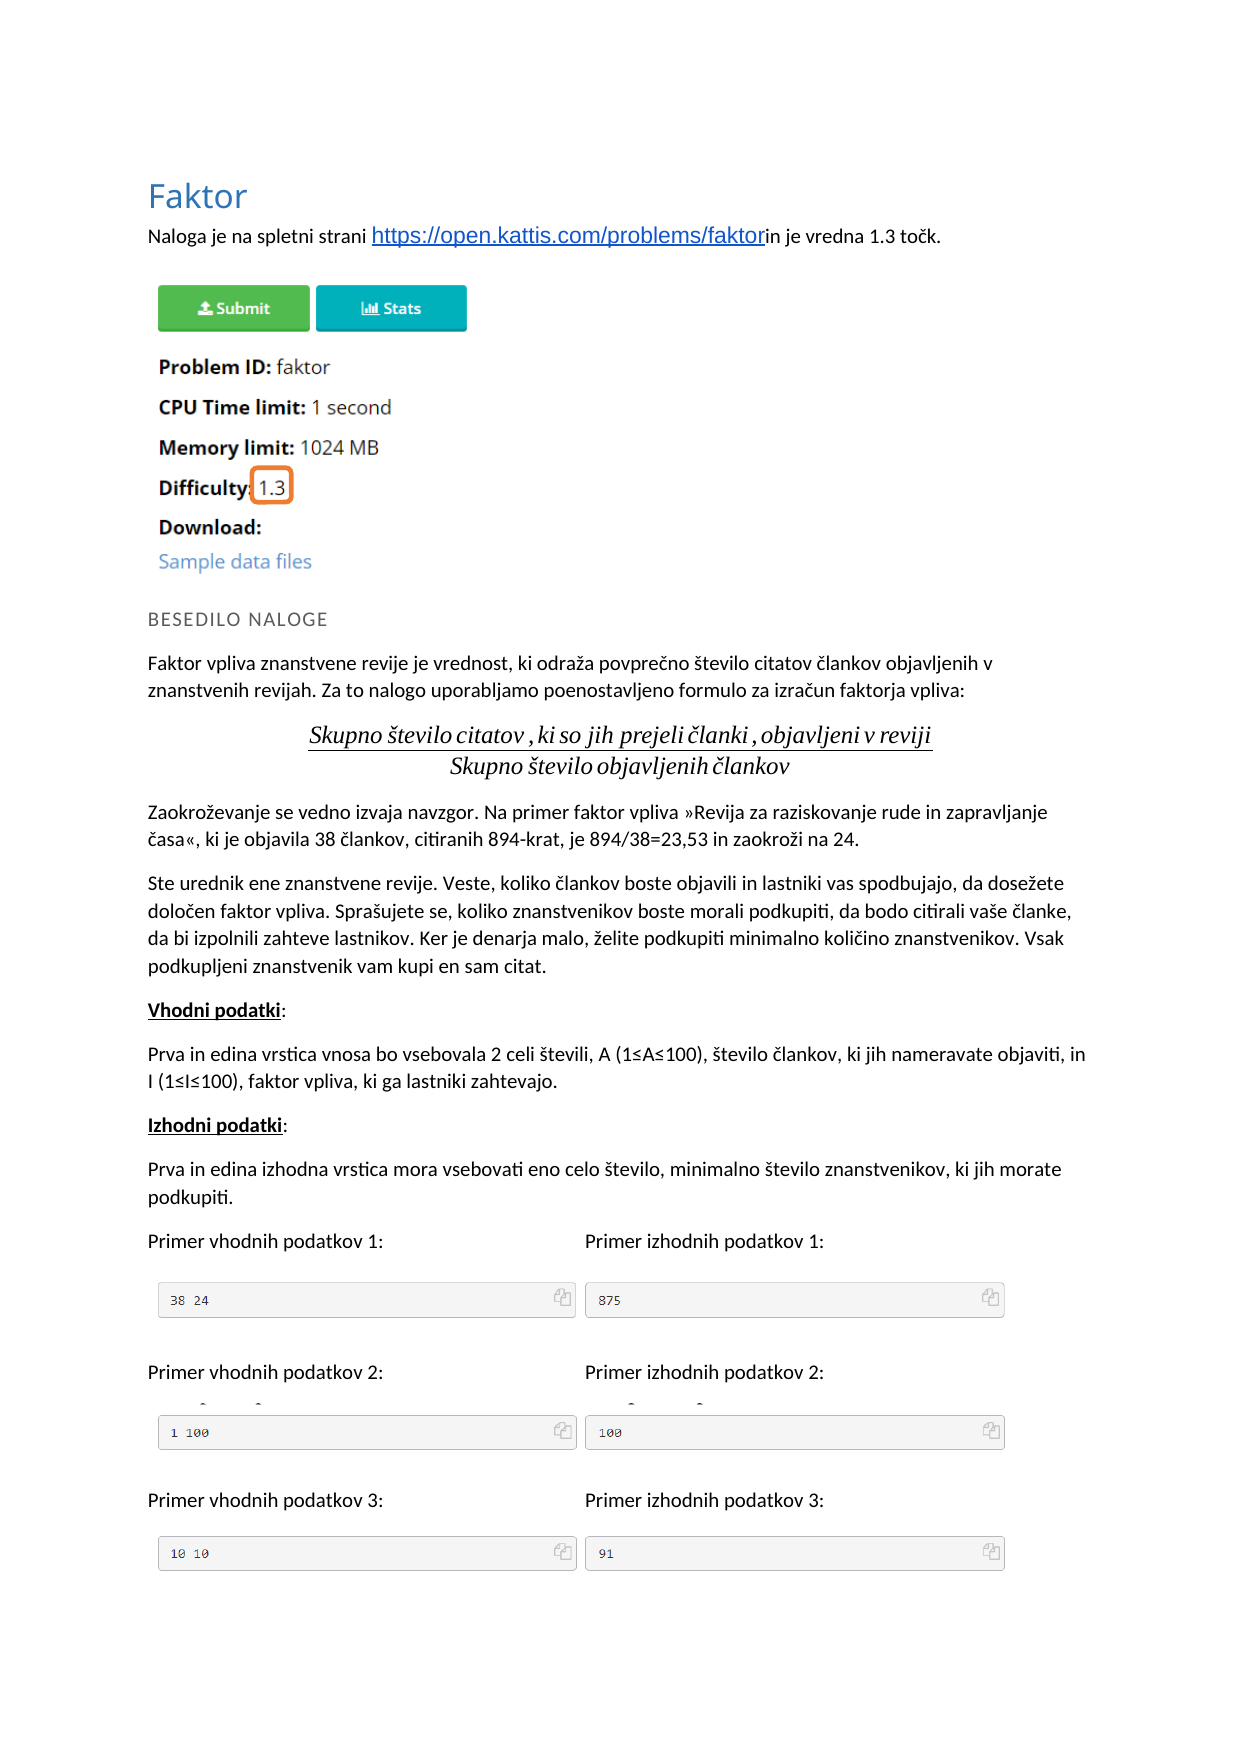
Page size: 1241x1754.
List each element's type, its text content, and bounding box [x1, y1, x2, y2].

text Primer vhodnih podatkov 1: Primer izhodnih podatkov 1: [148, 1228, 1093, 1253]
picture [147, 1272, 1031, 1341]
text Vhodni podatki: [148, 997, 1093, 1022]
text Prva in edina vrstica vnosa bo vsebovala 2 celi števili, A (1≤A≤100), število člankov, ki jih nameravate objaviti, in I (1≤I≤100), faktor vpliva, ki ga lastniki zahtevajo. [148, 1041, 1093, 1094]
text Naloga je na spletni strani https://open.kattis.com/problems/faktorin je vredna 1.3 točk. [148, 222, 371, 248]
text Zaokroževanje se vedno izvaja navzgor. Na primer faktor vpliva »Revija za raziskovanje rude in zapravljanje časa«, ki je objavila 38 člankov, citiranih 894-krat, je 894/38=23,53 in zaokroži na 24. [148, 799, 1093, 852]
picture [147, 1403, 1031, 1469]
text Primer vhodnih podatkov 2: Primer izhodnih podatkov 2: [148, 1359, 1093, 1385]
text Izhodni podatki: [148, 1112, 1093, 1138]
picture [147, 267, 481, 587]
text Faktor vpliva znanstvene revije je vrednost, ki odraža povprečno število citatov člankov objavljenih v znanstvenih revijah. Za to nalogo uporabljamo poenostavljeno formulo za izračun faktorja vpliva: [148, 650, 1093, 703]
text Naloga je na spletni strani https://open.kattis.com/problems/faktorin je vredna 1.3 točk. [765, 222, 1093, 248]
text Ste urednik ene znanstvene revije. Veste, koliko člankov boste objavili in lastniki vas spodbujajo, da dosežete določen faktor vpliva. Sprašujete se, koliko znanstvenikov boste morali podkupiti, da bodo citirali vaše članke, da bi izpolnili zahteve lastnikov. Ker je denarja malo, želite podkupiti minimalno količino znanstvenikov. Vsak podkupljeni znanstvenik vam kupi en sam citat. [148, 871, 1093, 978]
subtitle Faktor [148, 173, 1093, 218]
text Primer vhodnih podatkov 3: Primer izhodnih podatkov 3: [148, 1487, 1093, 1513]
text Prva in edina izhodna vrstica mora vsebovati eno celo število, minimalno število znanstvenikov, ki jih morate podkupiti. [148, 1156, 1093, 1209]
text BESEDILO NALOGE [148, 606, 1093, 631]
picture [147, 1531, 1031, 1586]
